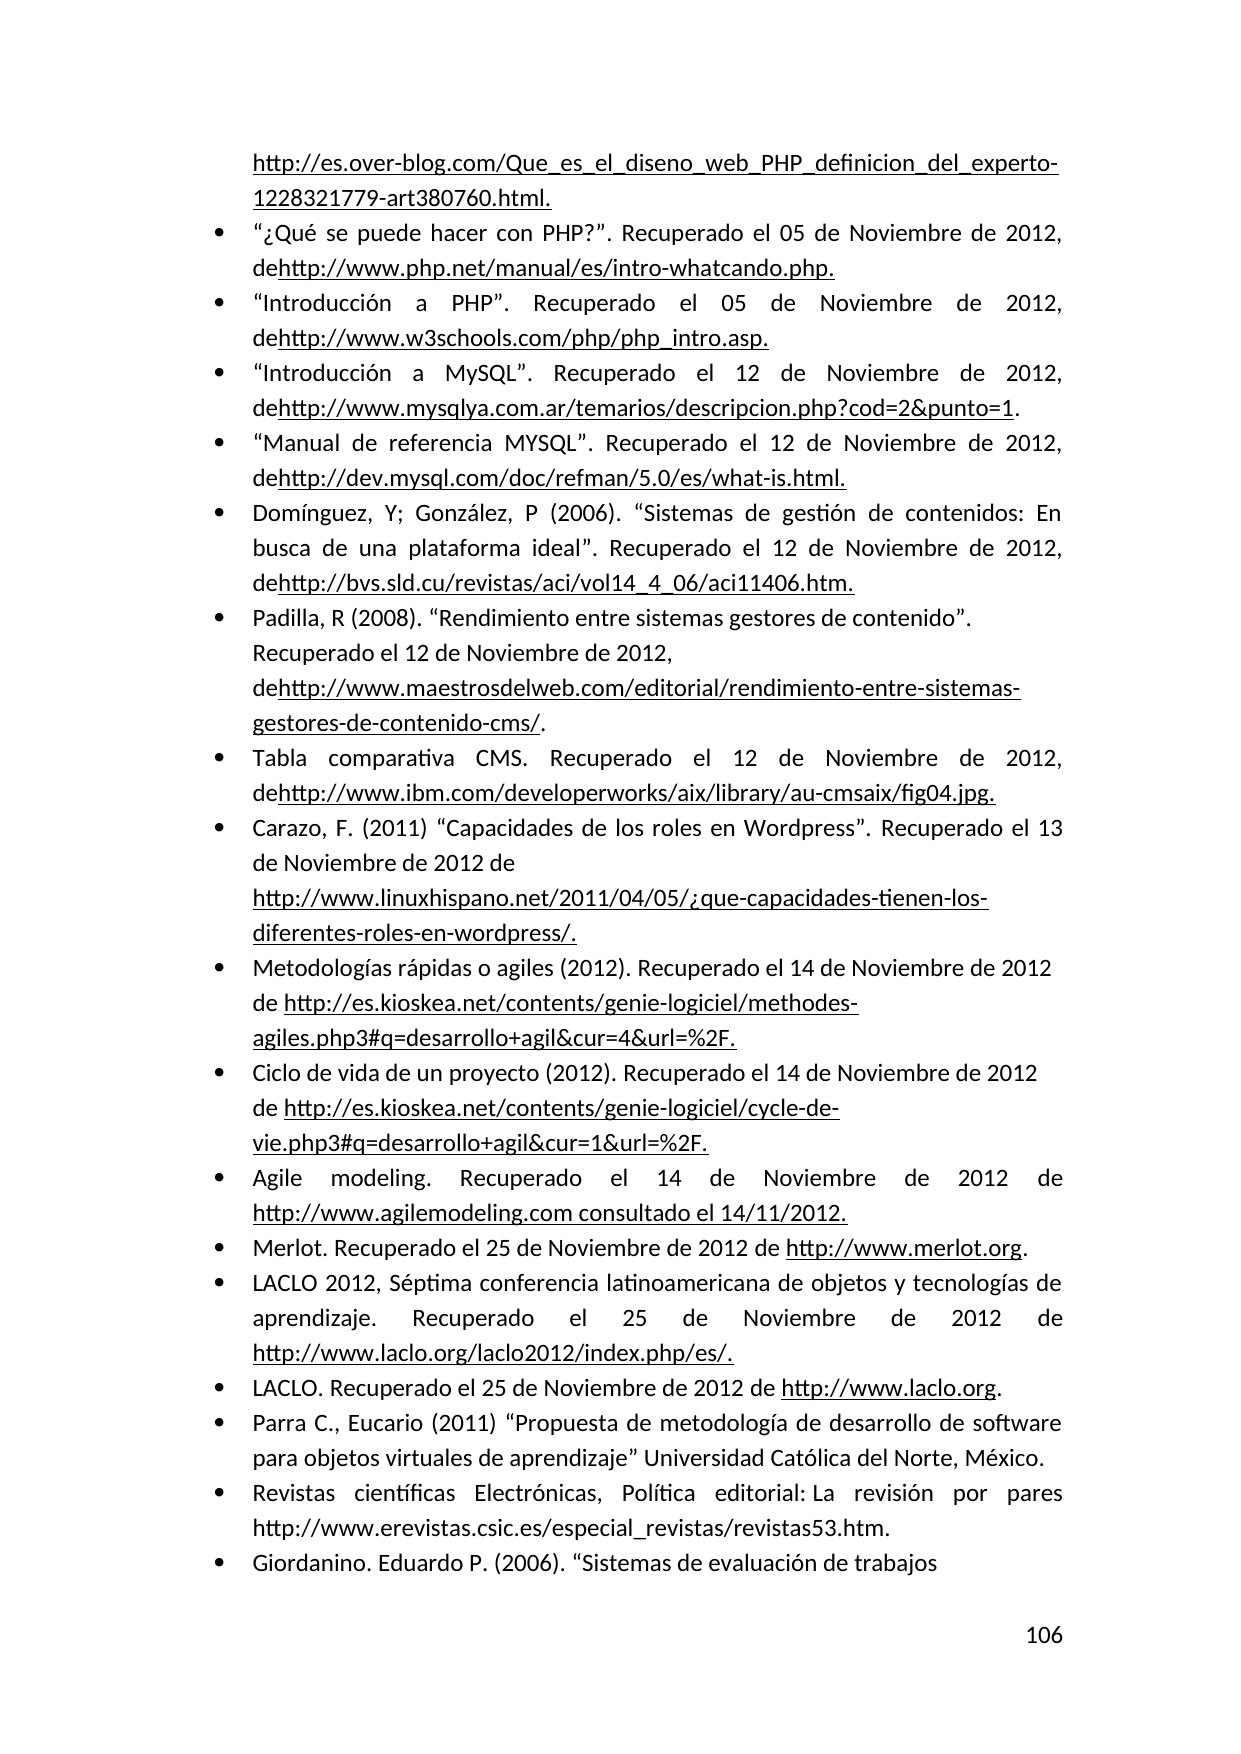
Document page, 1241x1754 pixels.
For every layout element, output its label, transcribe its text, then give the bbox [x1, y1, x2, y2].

list LACLO 2012, Séptima conferencia latinoamericana de objetos y tecnologías de aprendizaje. Recuperado el 25 de Noviembre de 2012 de http://www.laclo.org/laclo2012/index.php/es/. [215, 1268, 1063, 1368]
list Ciclo de vida de un proyecto (2012). Recuperado el 14 de Noviembre de 2012 de http://es.kioskea.net/contents/genie-logiciel/cycle-de-vie.php3#q=desarrollo+agil&cur=1&url=%2F. [215, 1058, 1063, 1158]
list Merlot. Recuperado el 25 de Noviembre de 2012 de http://www.merlot.org. [215, 1233, 1063, 1263]
list “Introducción a PHP”. Recuperado el 05 de Noviembre de 2012, dehttp://www.w3schools.com/php/php_intro.asp. [215, 288, 1063, 353]
list Revistas científicas Electrónicas, Política editorial: La revisión por pares http://www.erevistas.csic.es/especial_revistas/revistas53.htm. [215, 1478, 1063, 1543]
list Tabla comparativa CMS. Recuperado el 12 de Noviembre de 2012, dehttp://www.ibm.com/developerworks/aix/library/au-cmsaix/fig04.jpg. [215, 743, 1063, 808]
list http://www.linuxhispano.net/2011/04/05/¿que-capacidades-tienen-los-diferentes-roles-en-wordpress/. [252, 883, 1063, 948]
list Agile modeling. Recuperado el 14 de Noviembre de 2012 de http://www.agilemodeling.com consultado el 14/11/2012. [215, 1163, 1063, 1228]
list http://es.over-blog.com/Que_es_el_diseno_web_PHP_definicion_del_experto-1228321779-art380760.html. [252, 148, 1063, 213]
list Parra C., Eucario (2011) “Propuesta de metodología de desarrollo de software para objetos virtuales de aprendizaje” Universidad Católica del Norte, México. [215, 1408, 1063, 1473]
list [215, 1548, 1063, 1578]
list Carazo, F. (2011) “Capacidades de los roles en Wordpress”. Recuperado el 13 de Noviembre de 2012 de [215, 813, 1063, 878]
list “Manual de referencia MYSQL”. Recuperado el 12 de Noviembre de 2012, dehttp://dev.mysql.com/doc/refman/5.0/es/what-is.html. [215, 428, 1063, 493]
list “¿Qué se puede hacer con PHP?”. Recuperado el 05 de Noviembre de 2012, dehttp://www.php.net/manual/es/intro-whatcando.php. [215, 218, 1063, 283]
list “Introducción a MySQL”. Recuperado el 12 de Noviembre de 2012, dehttp://www.mysqlya.com.ar/temarios/descripcion.php?cod=2&punto=1. [215, 358, 1063, 423]
list LACLO. Recuperado el 25 de Noviembre de 2012 de http://www.laclo.org. [215, 1373, 1063, 1403]
list Domínguez, Y; González, P (2006). “Sistemas de gestión de contenidos: En busca de una plataforma ideal”. Recuperado el 12 de Noviembre de 2012, dehttp://bvs.sld.cu/revistas/aci/vol14_4_06/aci11406.htm. [215, 498, 1063, 598]
list Padilla, R (2008). “Rendimiento entre sistemas gestores de contenido”. Recuperado el 12 de Noviembre de 2012, dehttp://www.maestrosdelweb.com/editorial/rendimiento-entre-sistemas-gestores-de-contenido-cms/. [215, 603, 1063, 738]
list Metodologías rápidas o agiles (2012). Recuperado el 14 de Noviembre de 2012 de http://es.kioskea.net/contents/genie-logiciel/methodes-agiles.php3#q=desarrollo+agil&cur=4&url=%2F. [215, 953, 1063, 1053]
